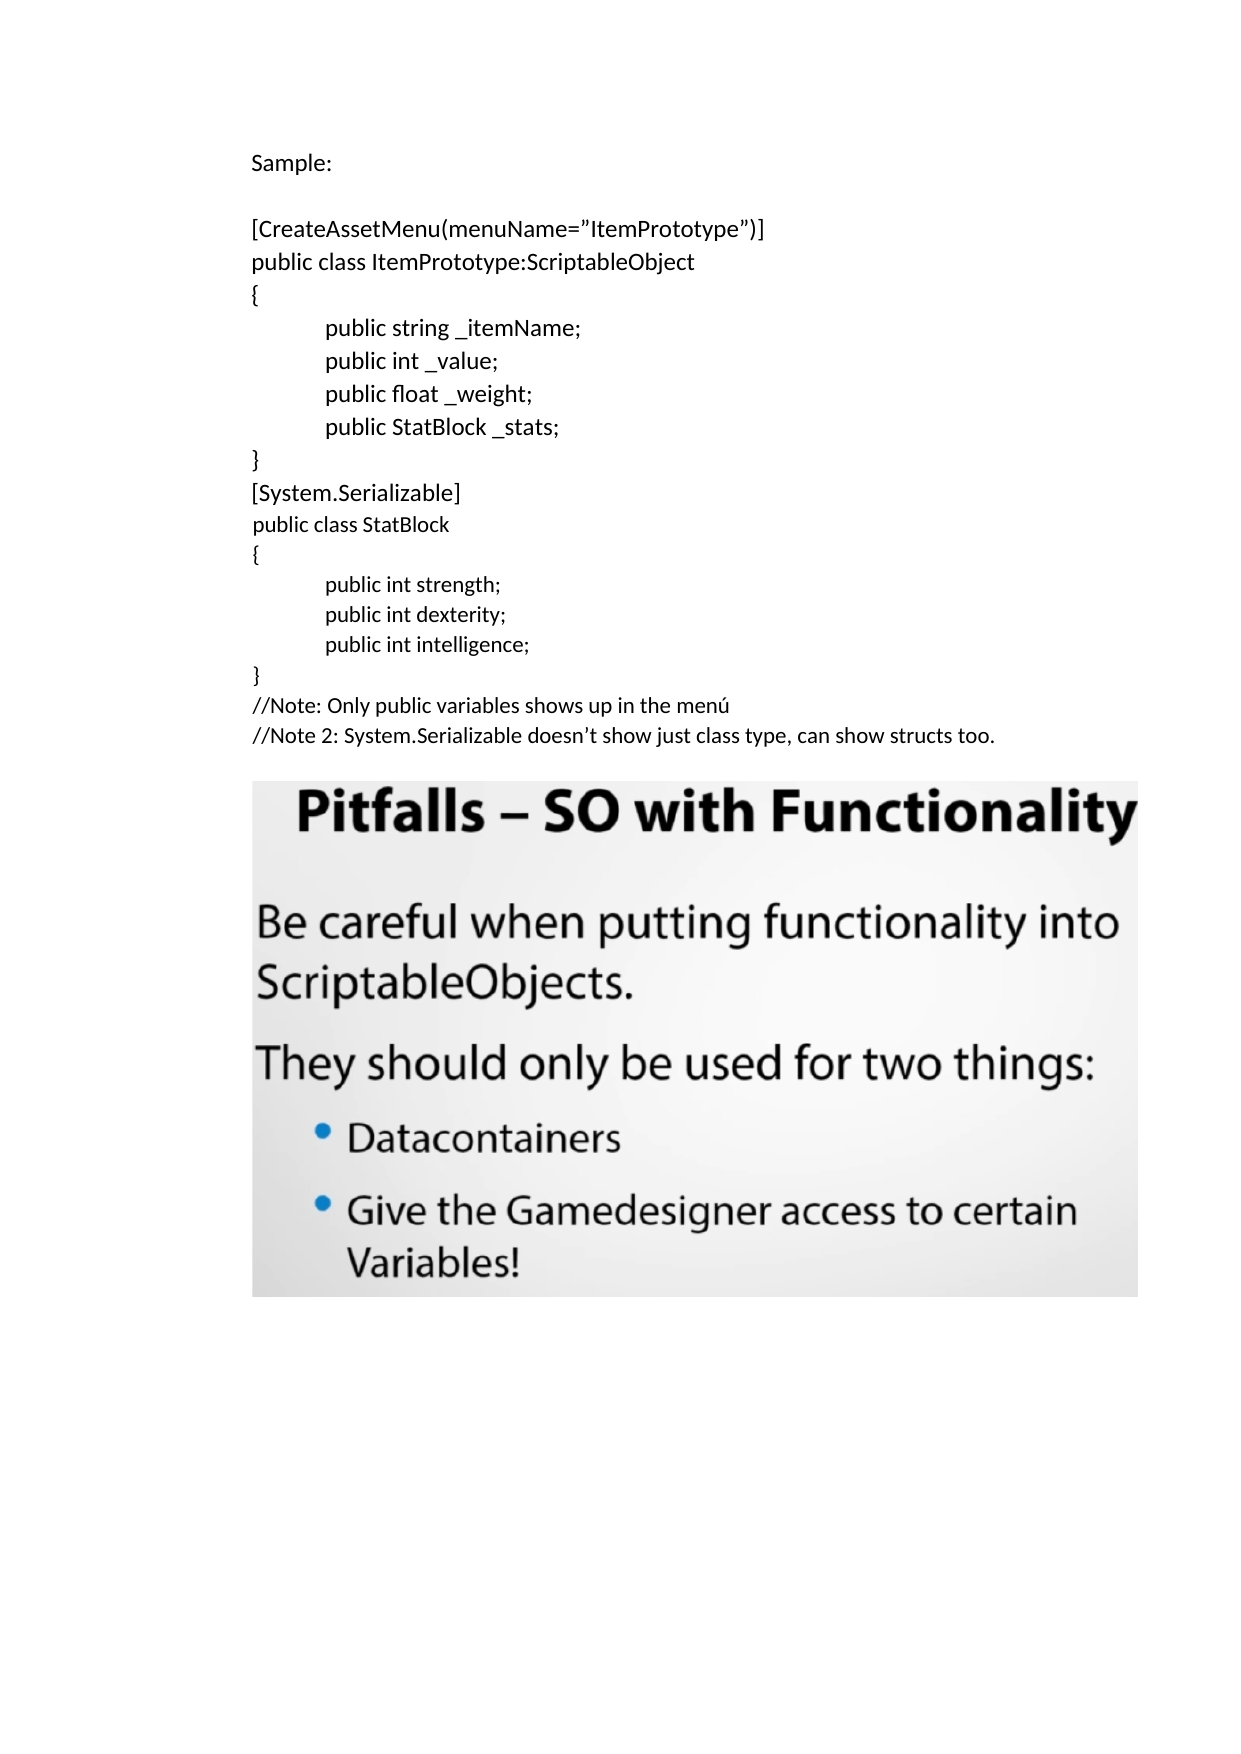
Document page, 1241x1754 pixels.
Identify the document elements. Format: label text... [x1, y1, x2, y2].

list } [252, 661, 1063, 689]
text [CreateAssetMenu(menuName=”ItemPrototype”)] [251, 181, 1063, 244]
text { [251, 279, 1063, 310]
text [System.Serializable] [251, 477, 1063, 507]
text public class ItemPrototype:ScriptableObject [251, 246, 1063, 277]
list { [252, 540, 1063, 568]
text public StatBlock _stats; [251, 411, 1063, 441]
list public int dexterity; [252, 600, 1063, 628]
text public int _value; [177, 345, 1063, 376]
list public int strength; [252, 570, 1063, 598]
text public string _itemName; [177, 312, 1063, 343]
picture [252, 781, 1138, 1297]
list //Note: Only public variables shows up in the menú //Note 2: System.Serializable doesn’t show just class type, can show structs too. [252, 691, 1063, 749]
list public class StatBlock [252, 510, 1063, 538]
text Sample: [251, 148, 1063, 178]
text } [251, 444, 1063, 474]
list public int intelligence; [252, 631, 1063, 658]
text public float _weight; [177, 378, 1063, 408]
